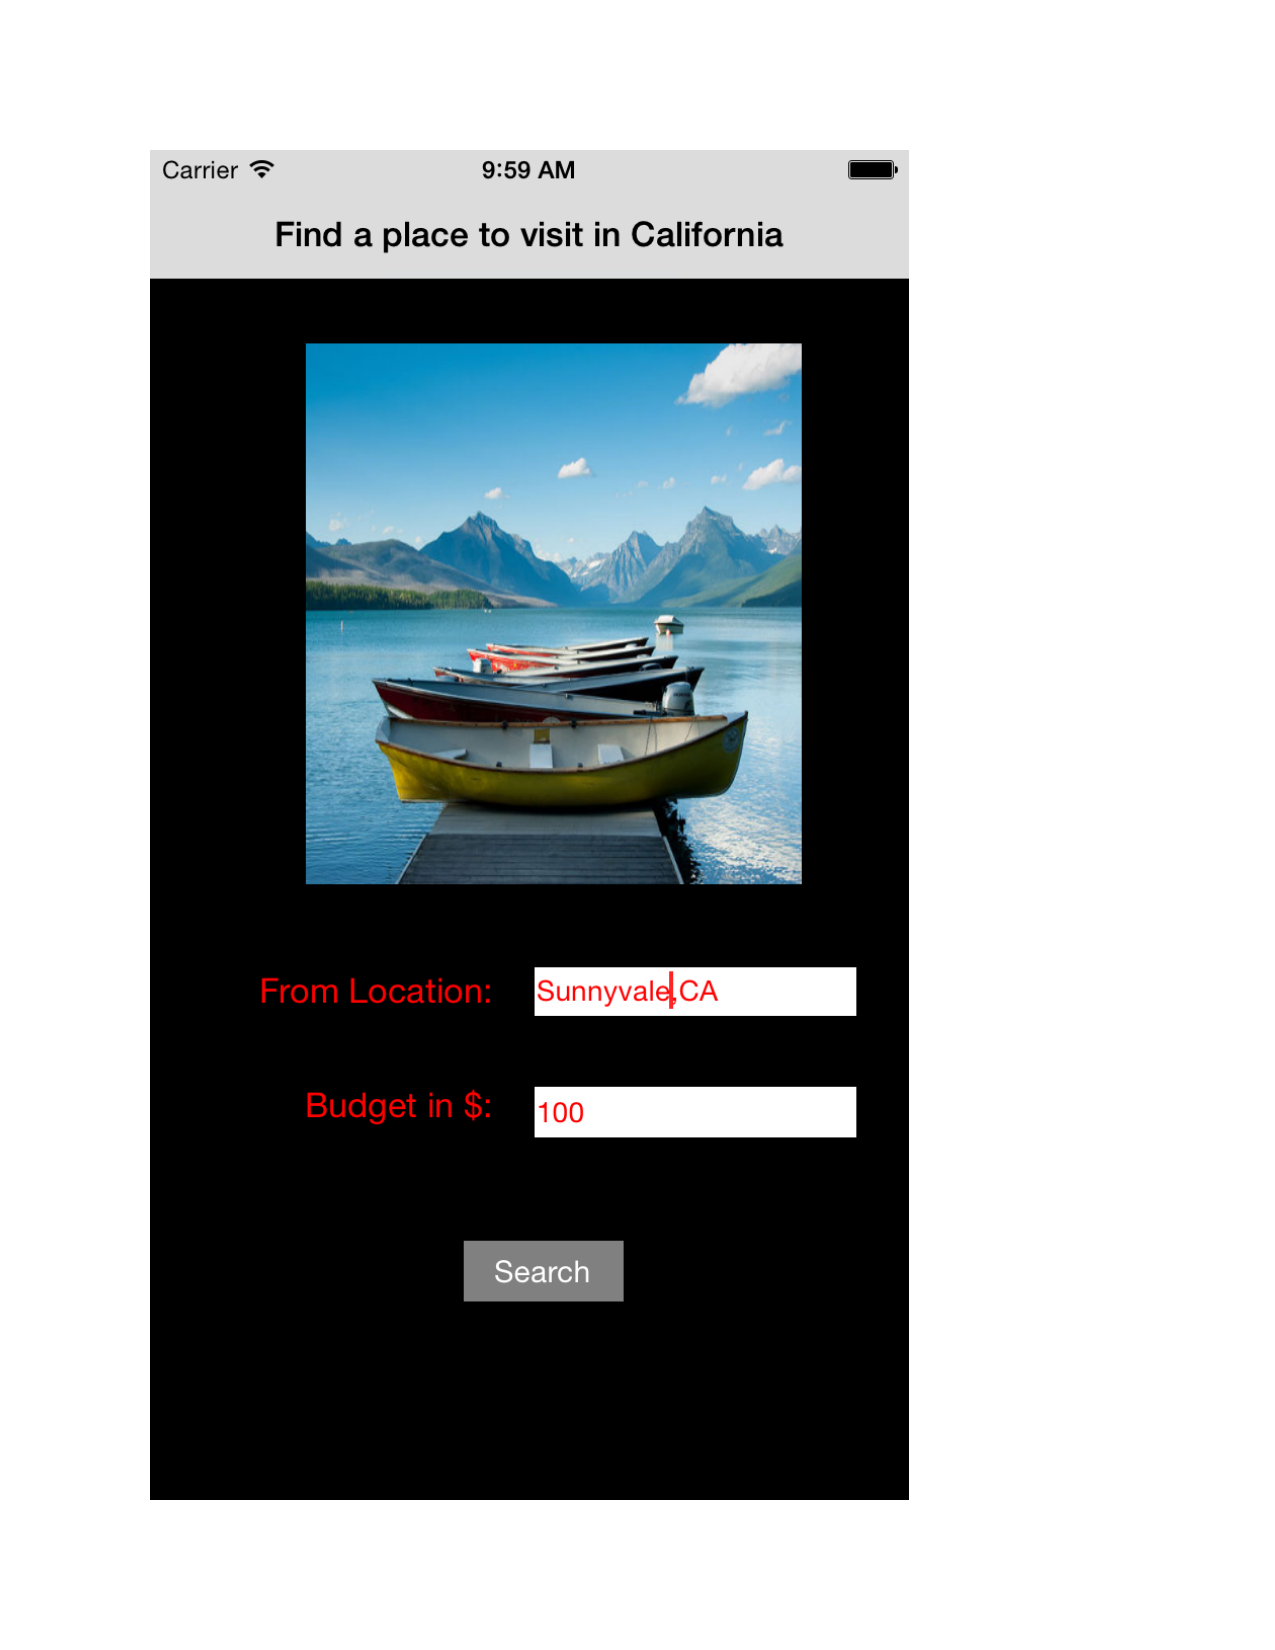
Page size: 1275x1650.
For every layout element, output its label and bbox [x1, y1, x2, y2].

picture [150, 150, 909, 1500]
